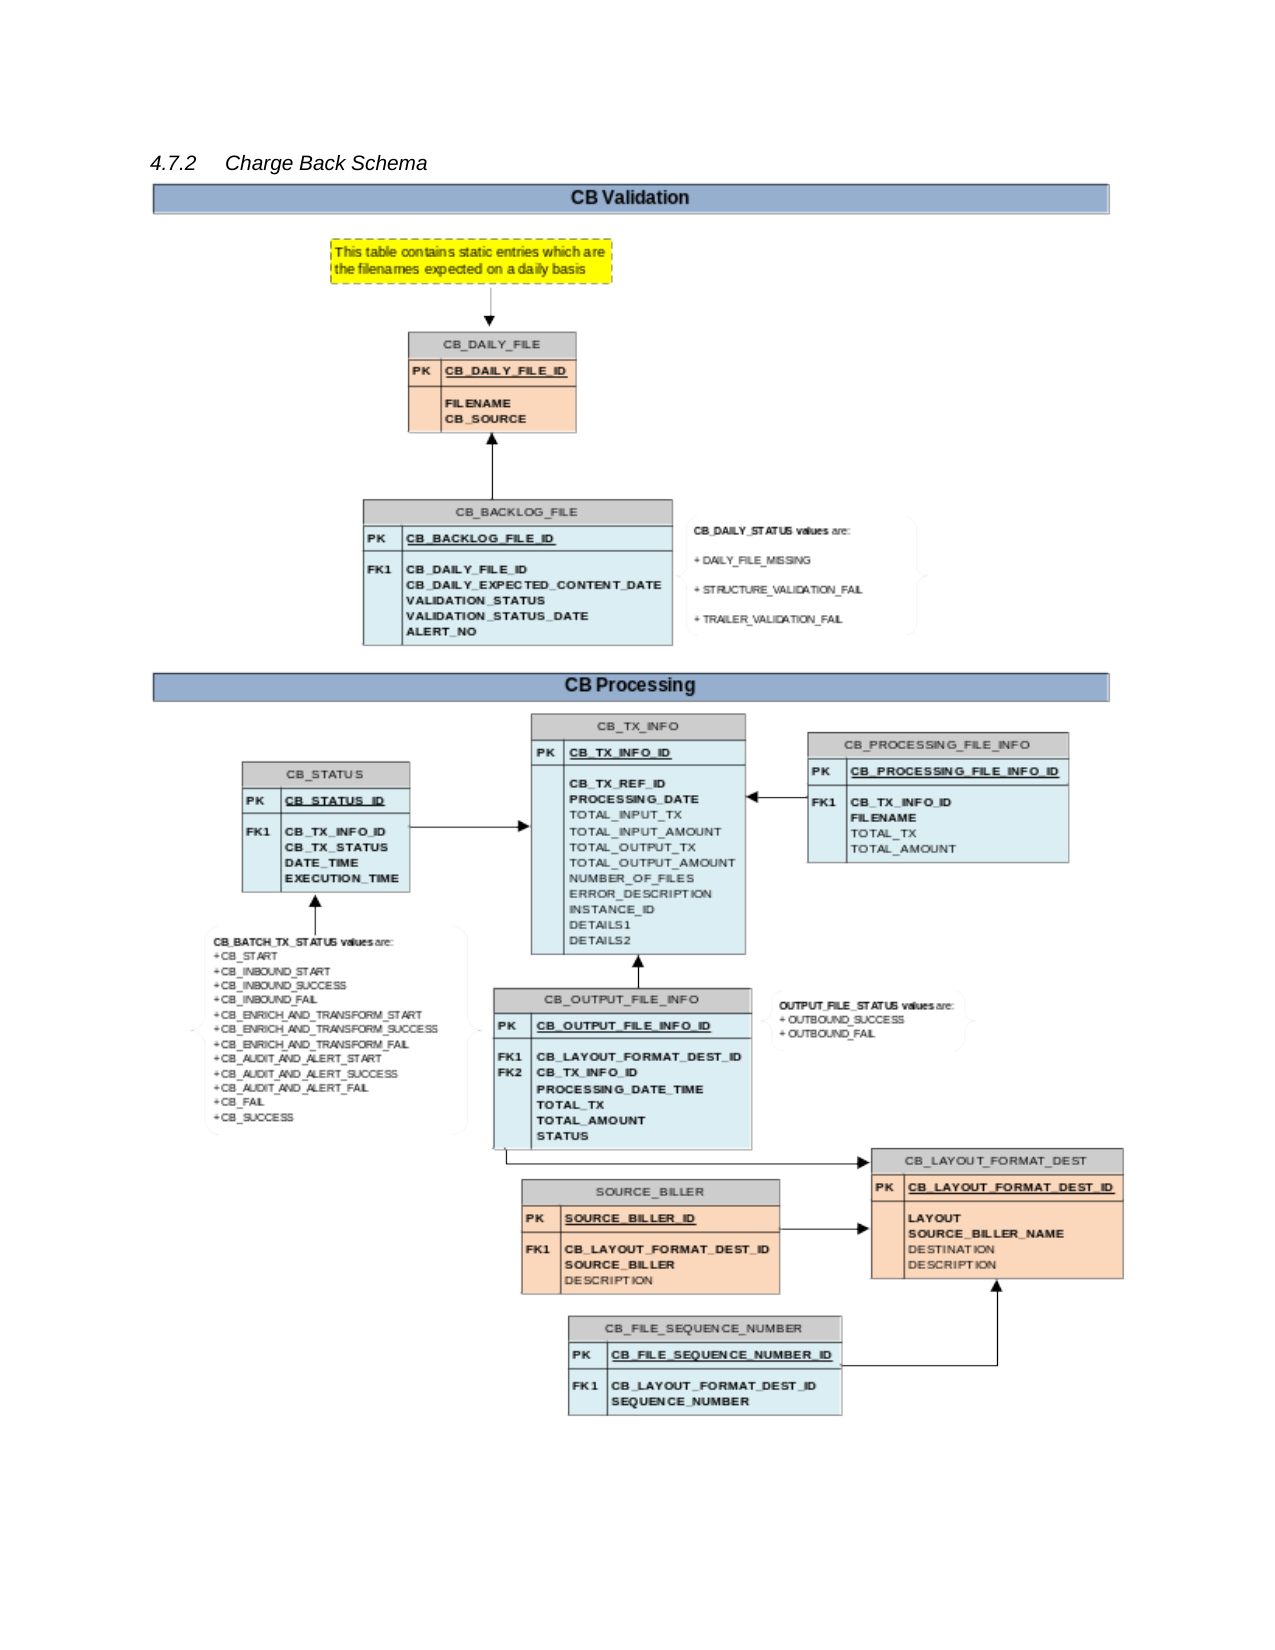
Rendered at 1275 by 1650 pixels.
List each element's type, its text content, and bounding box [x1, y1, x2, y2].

subtitle Charge Back Schema [150, 150, 1125, 175]
